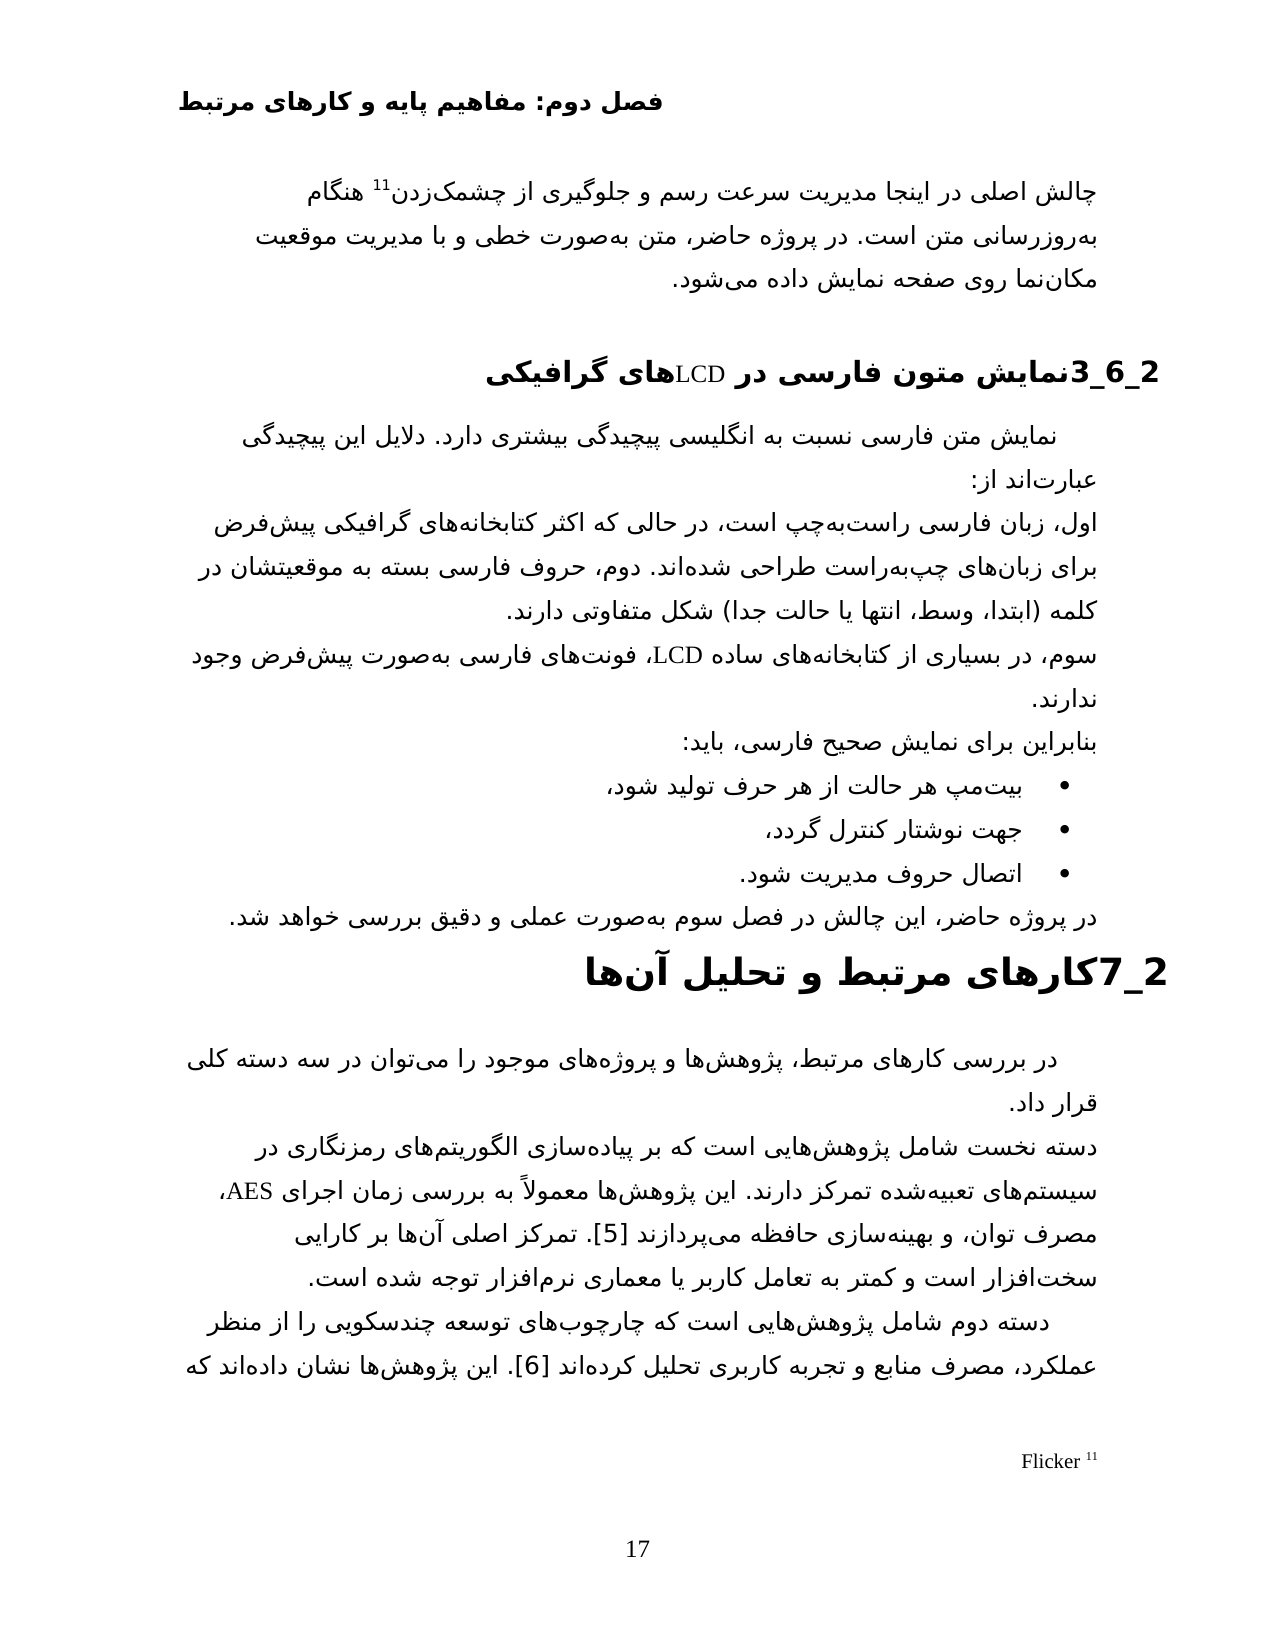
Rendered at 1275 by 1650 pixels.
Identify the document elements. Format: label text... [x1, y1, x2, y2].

list اتصال حروف مدیریت شود. [177, 859, 1060, 888]
text سوم، در بسیاری از کتابخانه‌های ساده LCD، فونت‌های فارسی به‌صورت پیش‌فرض وجود ندارند. [177, 640, 1098, 713]
text نمایش متن فارسی نسبت به انگلیسی پیچیدگی بیشتری دارد. دلایل این پیچیدگی عبارت‌اند از: [177, 421, 1098, 494]
text چالش اصلی در اینجا مدیریت سرعت رسم و جلوگیری از چشمک‌زدن هنگام به‌روزرسانی متن است. در پروژه حاضر، متن به‌صورت خطی و با مدیریت موقعیت مکان‌نما روی صفحه نمایش داده می‌شود. [177, 177, 1098, 294]
subtitle کارهای مرتبط و تحلیل آن‌ها [177, 950, 1098, 994]
text در پروژه حاضر، این چالش در فصل سوم به‌صورت عملی و دقیق بررسی خواهد شد. [177, 902, 1098, 932]
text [177, 1307, 1098, 1380]
list جهت نوشتار کنترل گردد، [177, 815, 1060, 844]
text بنابراین برای نمایش صحیح فارسی، باید: [177, 727, 1098, 757]
list بیت‌مپ هر حالت از هر حرف تولید شود، [177, 771, 1060, 800]
text دسته نخست شامل پژوهش‌هایی است که بر پیاده‌سازی الگوریتم‌های رمزنگاری در سیستم‌های تعبیه‌شده تمرکز دارند. این پژوهش‌ها معمولاً به بررسی زمان اجرای AES، مصرف توان، و بهینه‌سازی حافظه می‌پردازند [5]. تمرکز اصلی آن‌ها بر کارایی سخت‌افزار است و کمتر به تعامل کاربر یا معماری نرم‌افزار توجه شده است. [177, 1132, 1098, 1293]
text اول، زبان فارسی راست‌به‌چپ است، در حالی که اکثر کتابخانه‌های گرافیکی پیش‌فرض برای زبان‌های چپ‌به‌راست طراحی شده‌اند. دوم، حروف فارسی بسته به موقعیتشان در کلمه (ابتدا، وسط، انتها یا حالت جدا) شکل متفاوتی دارند. [177, 509, 1098, 625]
subtitle نمایش متون فارسی در LCDهای گرافیکی [177, 356, 1070, 390]
text در بررسی کارهای مرتبط، پژوهش‌ها و پروژه‌های موجود را می‌توان در سه دسته کلی قرار داد. [177, 1044, 1098, 1117]
